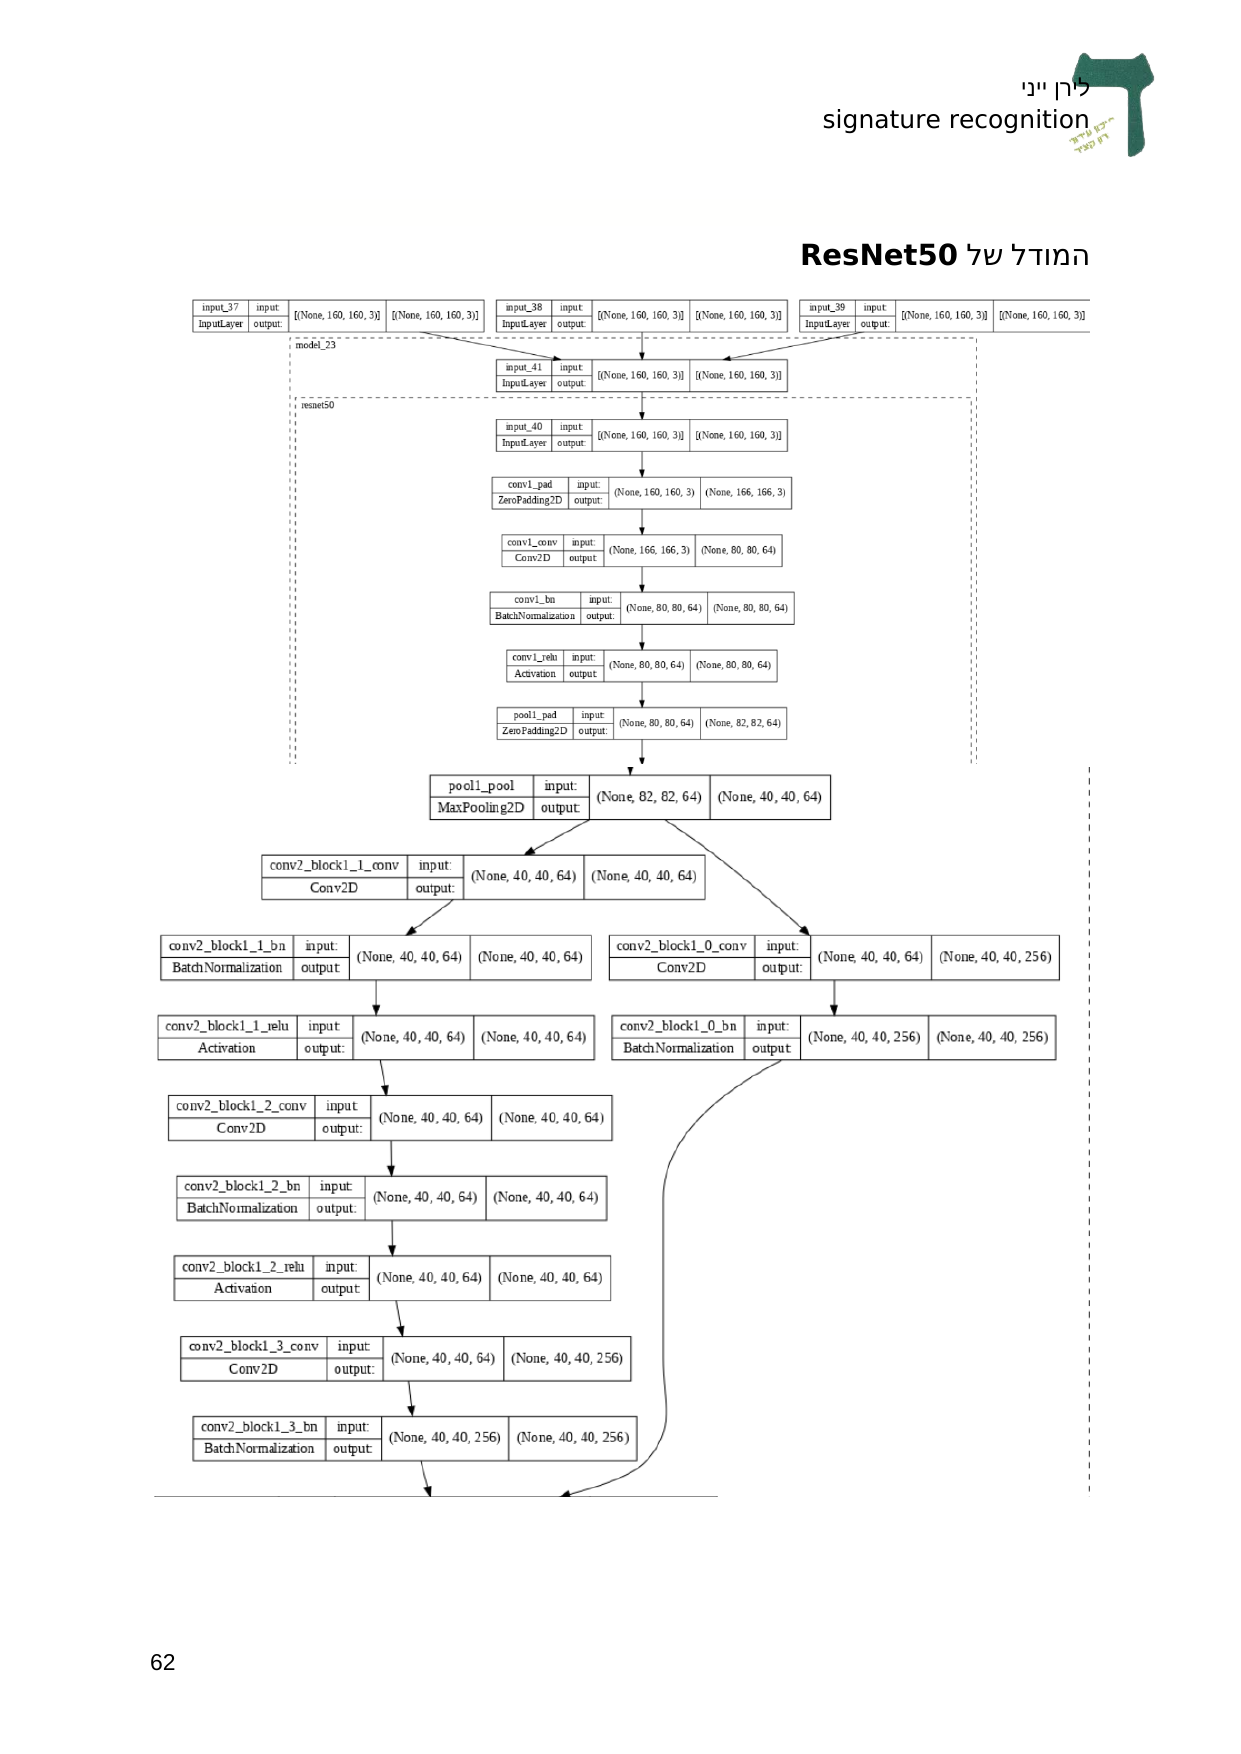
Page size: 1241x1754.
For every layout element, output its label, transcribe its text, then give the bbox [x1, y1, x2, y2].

picture [150, 767, 1090, 1497]
subtitle המודל של ResNet50 [150, 239, 1090, 278]
picture [150, 297, 1090, 764]
picture [1029, 21, 1234, 176]
